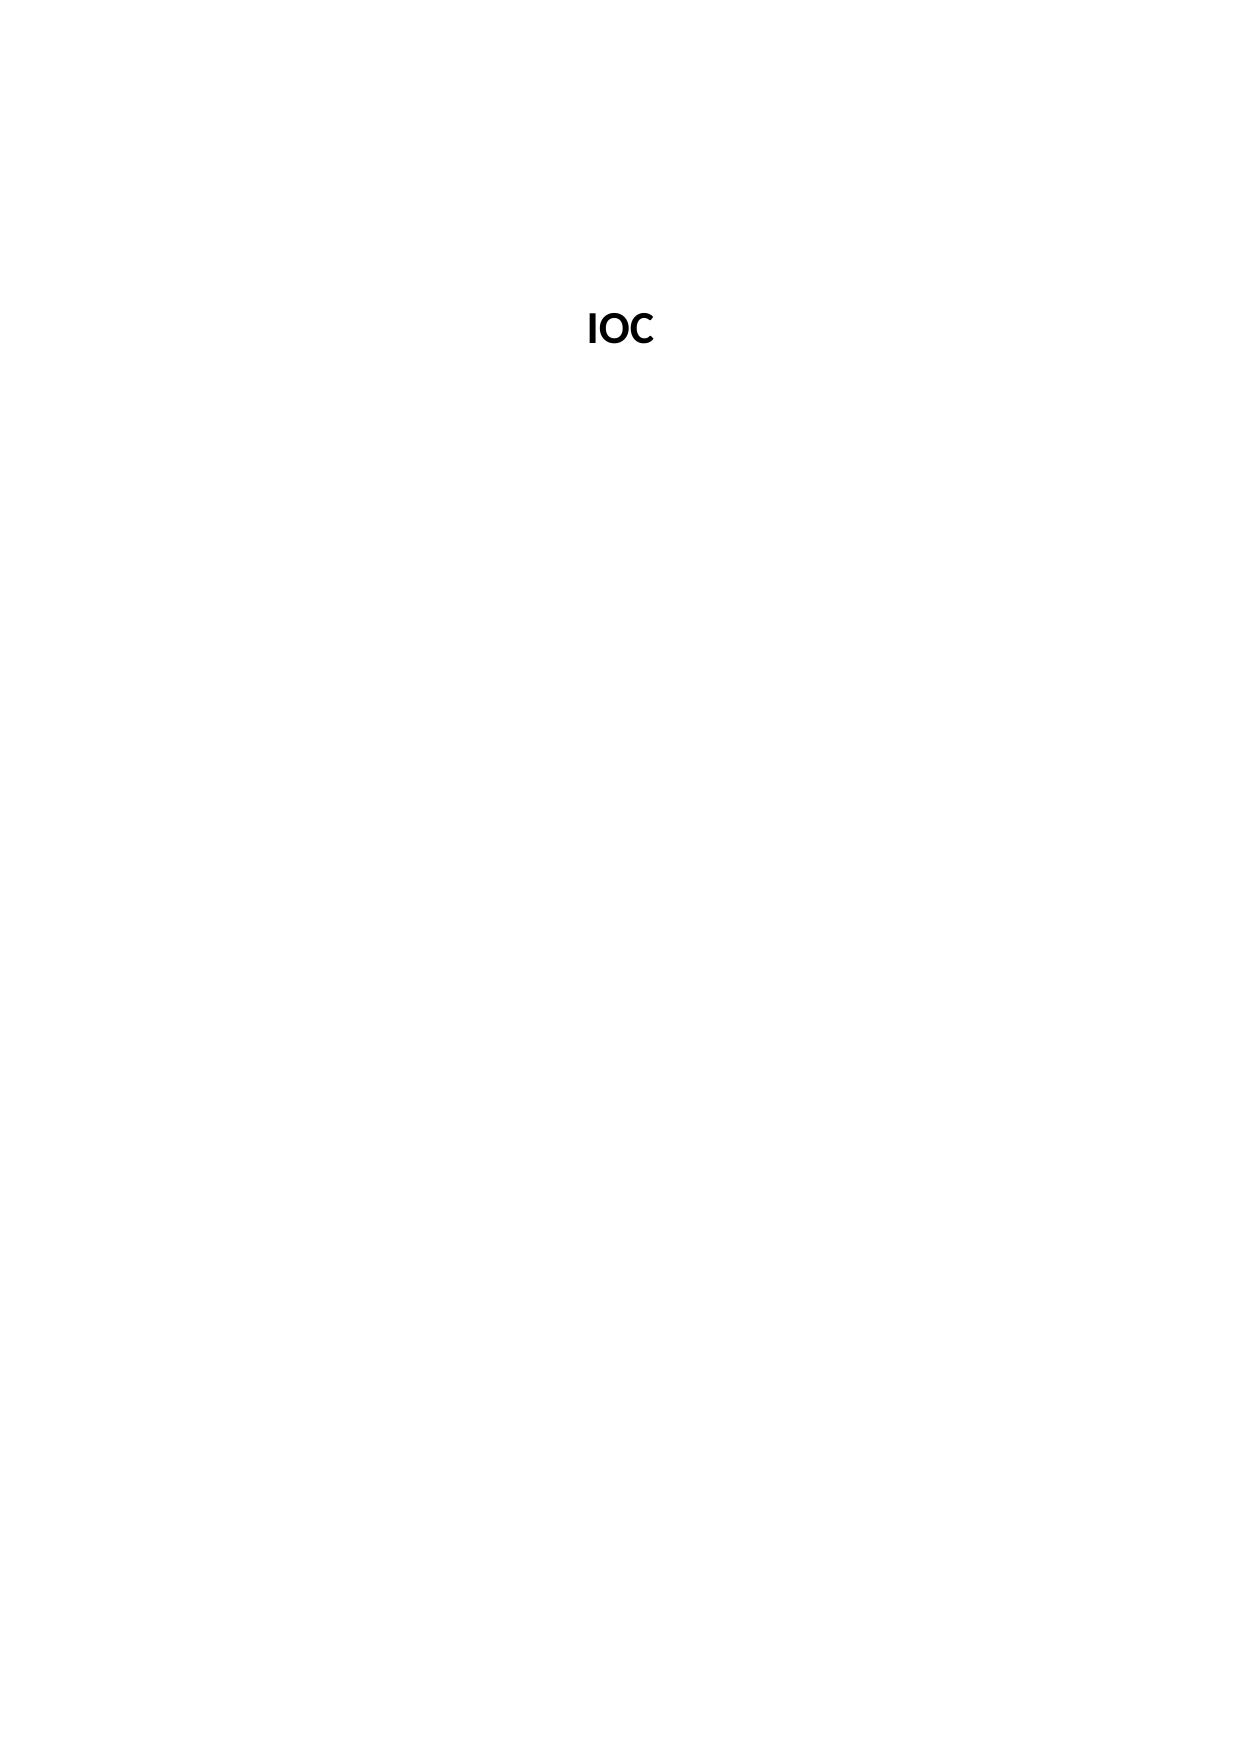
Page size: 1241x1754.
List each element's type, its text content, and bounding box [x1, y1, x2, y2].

subtitle IOC [187, 295, 1053, 360]
